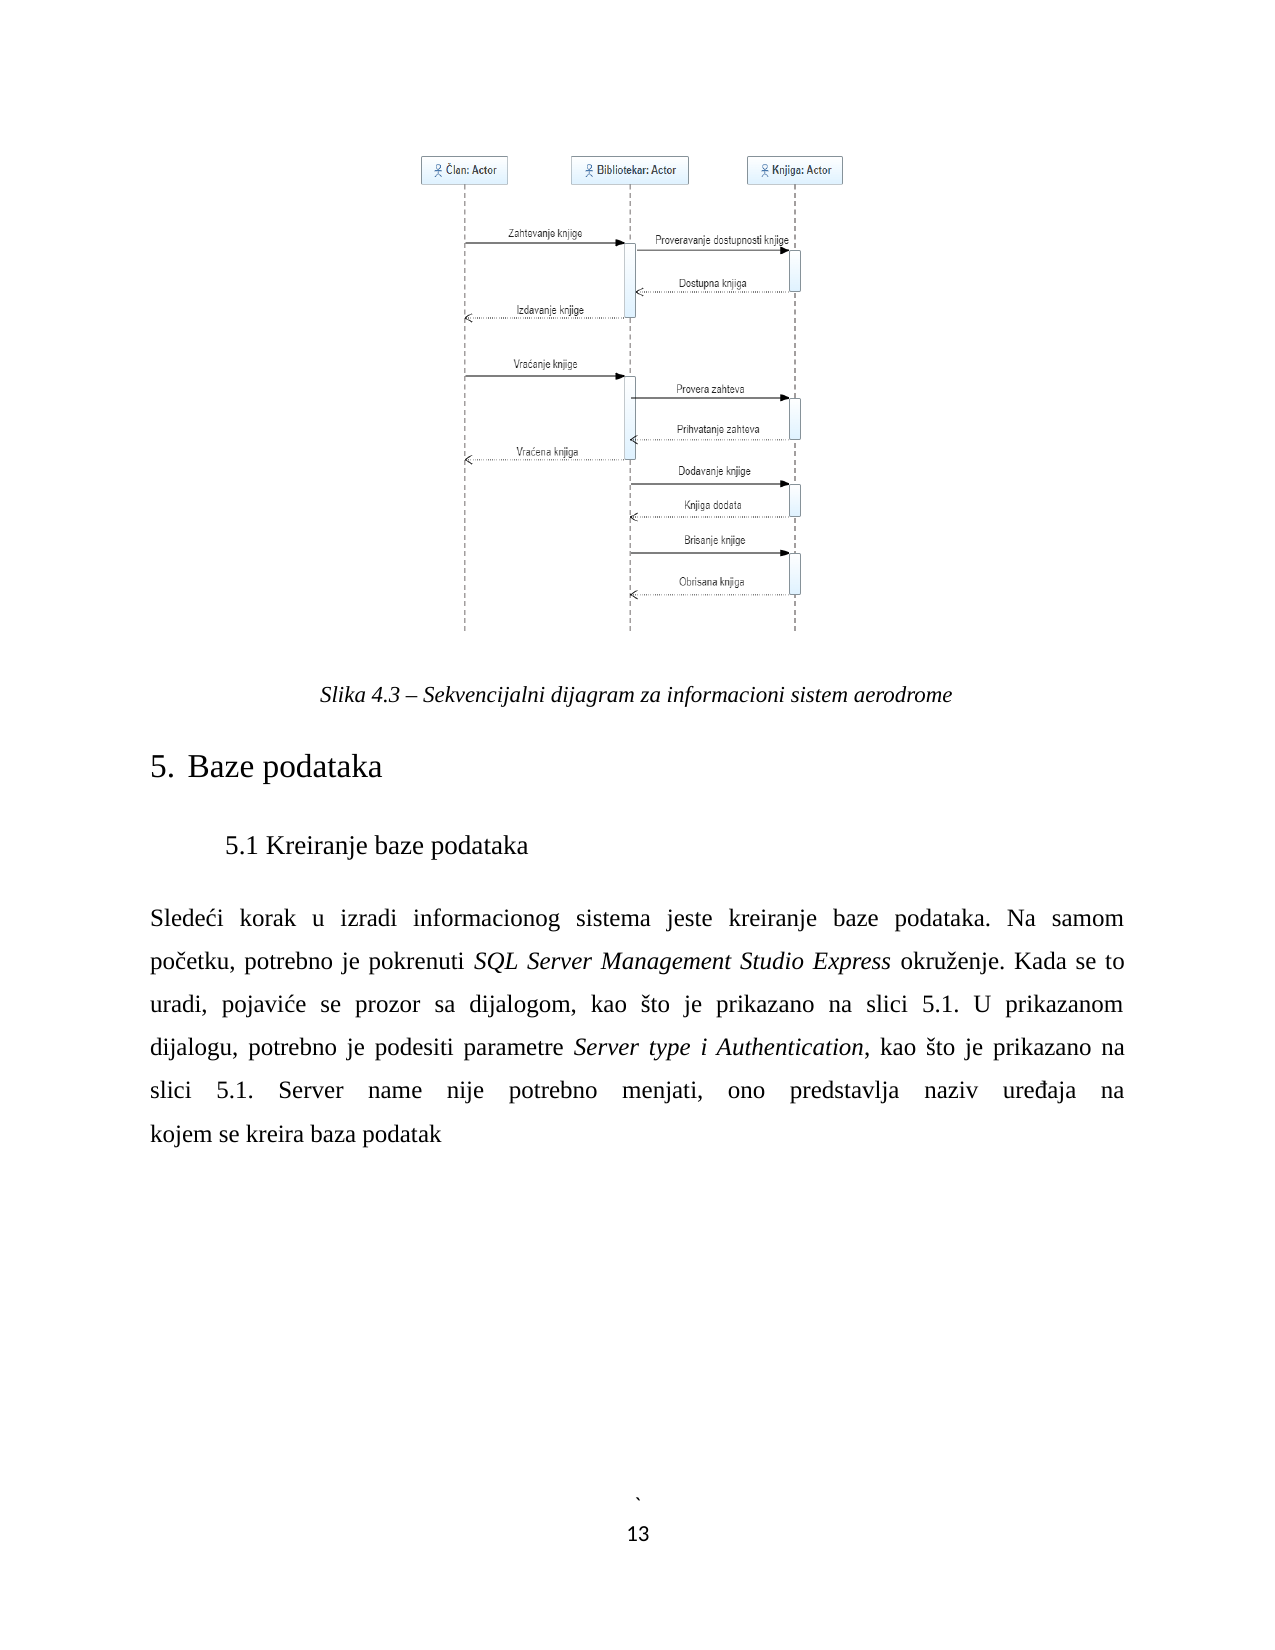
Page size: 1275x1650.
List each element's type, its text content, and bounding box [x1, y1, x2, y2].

picture [383, 150, 892, 651]
text Sledeći korak u izradi informacionog sistema jeste kreiranje baze podataka. Na samom početku, potrebno je pokrenuti SQL Server Management Studio Express okruženje. Kada se to uradi, pojaviće se prozor sa dijalogom, kao što je prikazano na slici 5.1. U prikazanom dijalogu, potrebno je podesiti parametre Server type i Authentication, kao što je prikazano na slici 5.1. Server name nije potrebno menjati, ono predstavlja naziv uređaja na kojem se kreira baza podatak [150, 903, 1125, 1147]
subtitle Baze podataka [150, 746, 1125, 784]
subtitle 5.1 Kreiranje baze podataka [225, 829, 1125, 900]
text Slika 4.3 – Sekvencijalni dijagram za informacioni sistem aerodrome [150, 682, 1125, 708]
